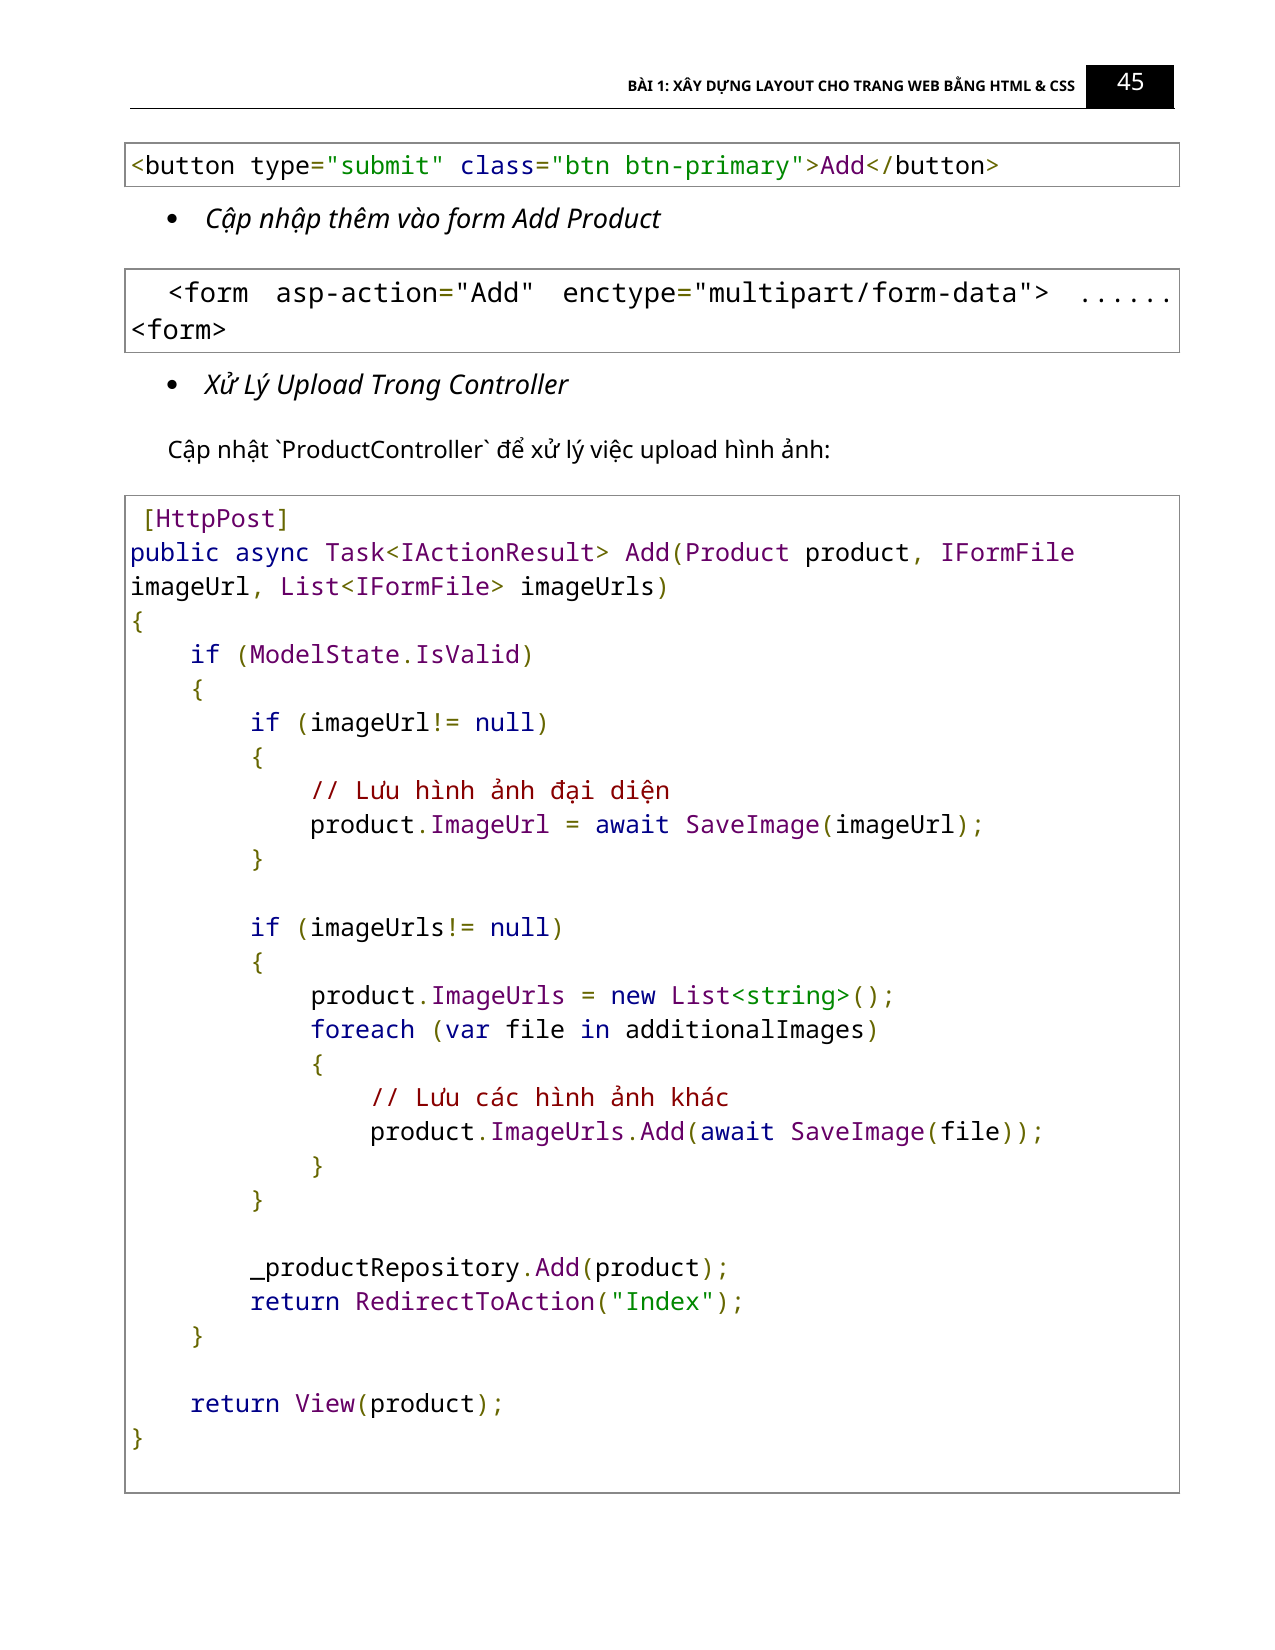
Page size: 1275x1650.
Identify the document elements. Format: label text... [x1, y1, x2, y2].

text Xử Lý Upload Trong Controller [167, 366, 1174, 402]
text product.ImageUrls.Add(await SaveImage(file)); [130, 1113, 1174, 1148]
text if (ModelState.IsValid) [130, 637, 1174, 671]
text foreach (var file in additionalImages) [130, 1011, 1174, 1045]
text { [130, 603, 1174, 637]
text [HttpPost] [126, 496, 1179, 534]
text if (imageUrl!= null) [130, 705, 1174, 739]
text // Lưu các hình ảnh khác [130, 1079, 1174, 1113]
text { [130, 739, 1174, 773]
text } [130, 1182, 1174, 1216]
text <button type="submit" class="btn btn-primary">Add</button> [126, 144, 1179, 186]
text { [130, 1045, 1174, 1079]
text <form asp-action="Add" enctype="multipart/form-data"> ...... <form> [126, 270, 1179, 352]
text if (imageUrls!= null) [130, 909, 1174, 943]
text product.ImageUrl = await SaveImage(imageUrl); [130, 807, 1174, 841]
text } [130, 1420, 1174, 1454]
text } [130, 1148, 1174, 1182]
text // Lưu hình ảnh đại diện [130, 773, 1174, 807]
text { [130, 671, 1174, 705]
text { [130, 943, 1174, 977]
text } [130, 841, 1174, 875]
text public async Task<IActionResult> Add(Product product, IFormFile imageUrl, List<IFormFile> imageUrls) [130, 534, 1174, 603]
text _productRepository.Add(product); [130, 1250, 1174, 1284]
text Cập nhật `ProductController` để xử lý việc upload hình ảnh: [130, 433, 1174, 466]
text product.ImageUrls = new List<string>(); [130, 977, 1174, 1011]
text return View(product); [130, 1386, 1174, 1420]
text return RedirectToAction("Index"); [130, 1284, 1174, 1318]
text } [130, 1318, 1174, 1352]
text Cập nhập thêm vào form Add Product [167, 200, 1174, 237]
